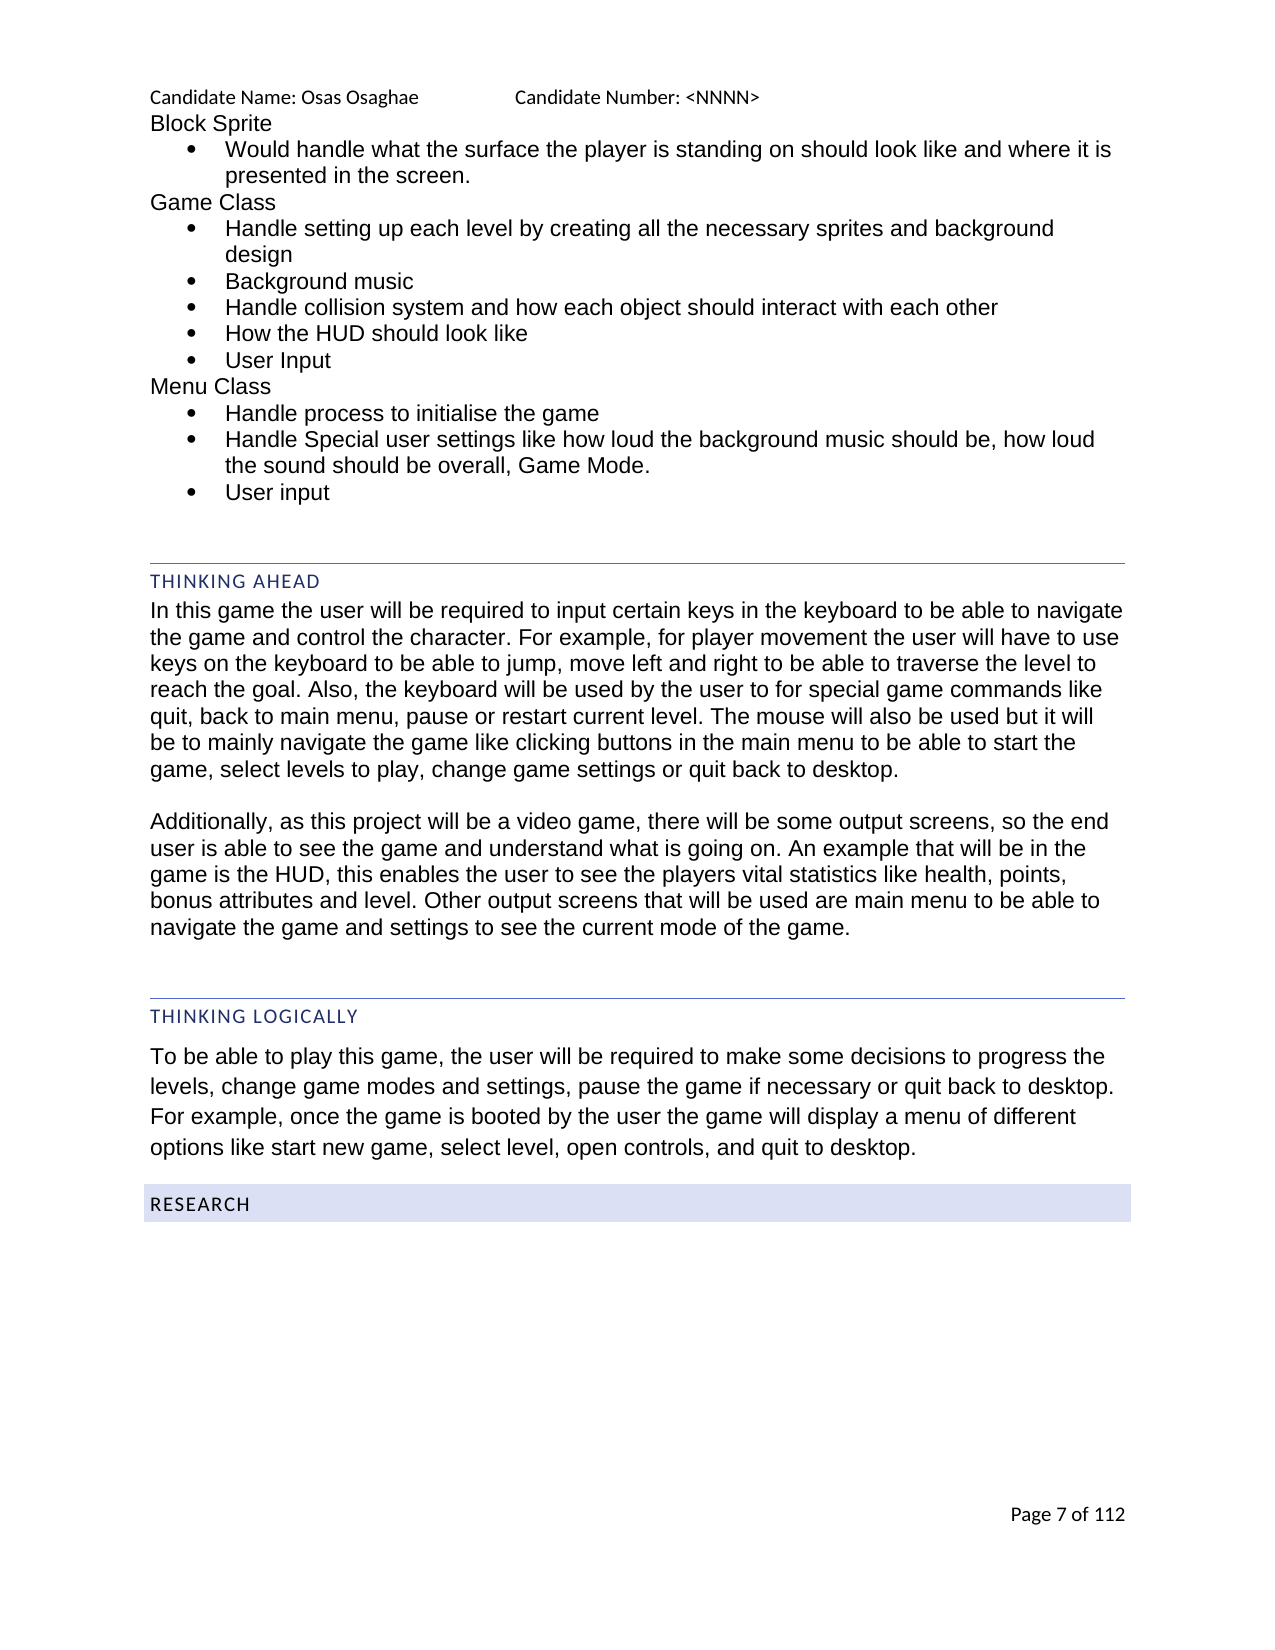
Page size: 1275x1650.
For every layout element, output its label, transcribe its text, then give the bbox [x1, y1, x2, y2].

list How the HUD should look like [187, 320, 1125, 347]
text Menu Class [150, 373, 1125, 399]
list Background music [187, 268, 1125, 294]
text To be able to play this game, the user will be required to make some decisions to progress the levels, change game modes and settings, pause the game if necessary or quit back to desktop. For example, once the game is booted by the user the game will display a menu of different options like start new game, select level, open controls, and quit to desktop. [150, 1043, 1125, 1160]
text Block Sprite [150, 109, 1125, 136]
text Game Class [150, 189, 1125, 215]
list Handle process to initialise the game [187, 399, 1125, 426]
list User input [187, 478, 1125, 505]
list Handle collision system and how each object should interact with each other [187, 294, 1125, 320]
subtitle Thinking logically [150, 999, 1125, 1029]
text Additionally, as this project will be a video game, there will be some output screens, so the end user is able to see the game and understand what is going on. An example that will be in the game is the HUD, this enables the user to see the players vital statistics like health, points, bonus attributes and level. Other output screens that will be used are main menu to be able to navigate the game and settings to see the current mode of the game. [150, 808, 1125, 940]
list Handle Special user settings like how loud the background music should be, how loud the sound should be overall, Game Mode. [187, 426, 1125, 478]
subtitle Research [150, 1191, 1125, 1216]
text In this game the user will be required to input certain keys in the keyboard to be able to navigate the game and control the character. For example, for player movement the user will have to use keys on the keyboard to be able to jump, move left and right to be able to traverse the level to reach the goal. Also, the keyboard will be used by the user to for special game commands like quit, back to main menu, pause or restart current level. The mouse will also be used but it will be to mainly navigate the game like clicking buttons in the main menu to be able to start the game, select levels to play, change game settings or quit back to desktop. [150, 597, 1125, 782]
subtitle Thinking Ahead [150, 564, 1125, 594]
list Would handle what the surface the player is standing on should look like and where it is presented in the screen. [187, 136, 1125, 189]
list User Input [187, 347, 1125, 373]
list Handle setting up each level by creating all the necessary sprites and background design [187, 215, 1125, 268]
